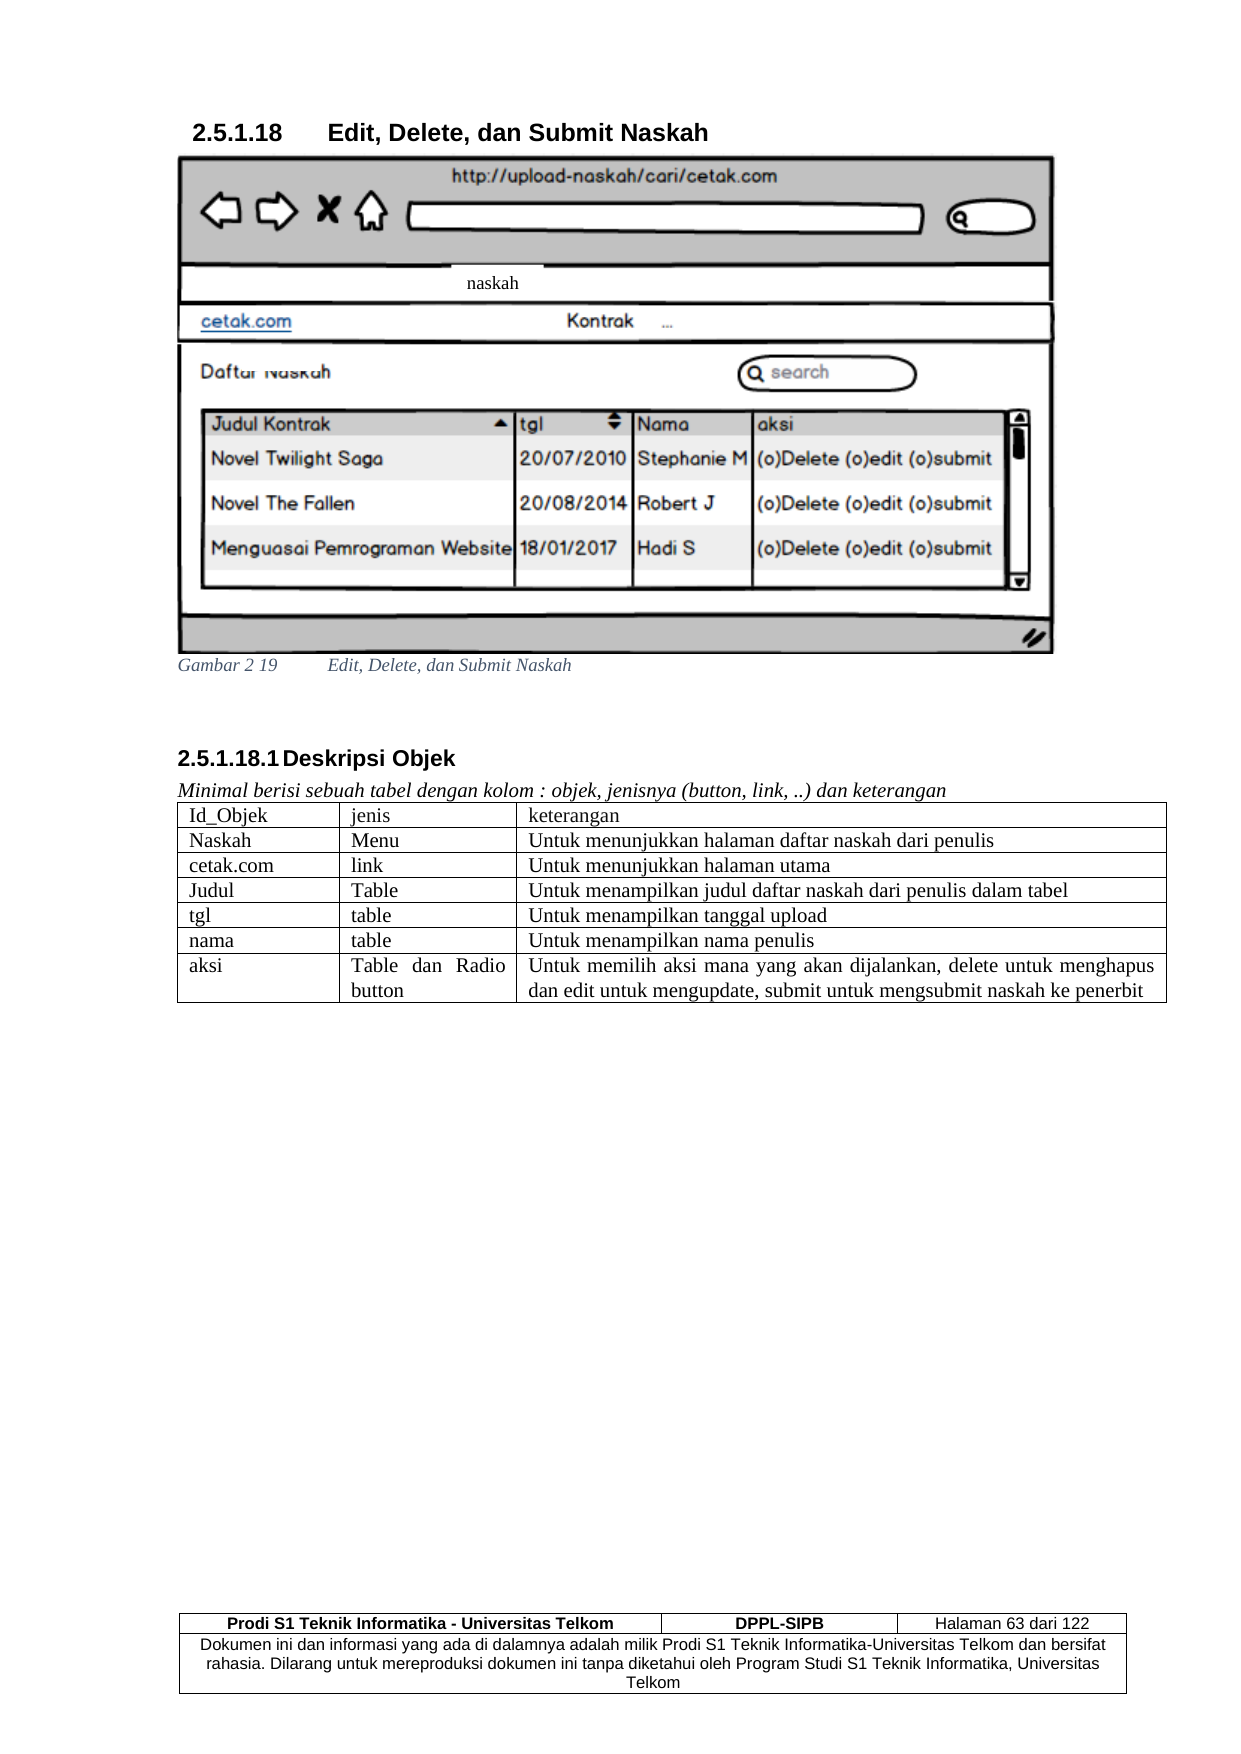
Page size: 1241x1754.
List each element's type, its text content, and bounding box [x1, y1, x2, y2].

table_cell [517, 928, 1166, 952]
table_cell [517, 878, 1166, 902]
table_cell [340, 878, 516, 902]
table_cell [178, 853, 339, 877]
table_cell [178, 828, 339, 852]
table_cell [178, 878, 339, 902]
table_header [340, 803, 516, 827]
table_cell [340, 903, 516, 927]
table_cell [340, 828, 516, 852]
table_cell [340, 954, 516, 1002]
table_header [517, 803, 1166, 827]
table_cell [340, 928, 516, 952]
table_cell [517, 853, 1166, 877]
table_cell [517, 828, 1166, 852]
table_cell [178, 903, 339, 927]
picture [177, 153, 1058, 654]
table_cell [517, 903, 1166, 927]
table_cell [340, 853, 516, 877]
subtitle Edit, Delete, dan Submit Naskah [192, 118, 1122, 147]
subtitle Deskripsi Objek [177, 745, 1122, 771]
text Gambar 2 19 Edit, Delete, dan Submit Naskah [177, 654, 1122, 675]
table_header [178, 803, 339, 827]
text Minimal berisi sebuah tabel dengan kolom : objek, jenisnya (button, link, ..) dan keterangan [177, 778, 1122, 802]
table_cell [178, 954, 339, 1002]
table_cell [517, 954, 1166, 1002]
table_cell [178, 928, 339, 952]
